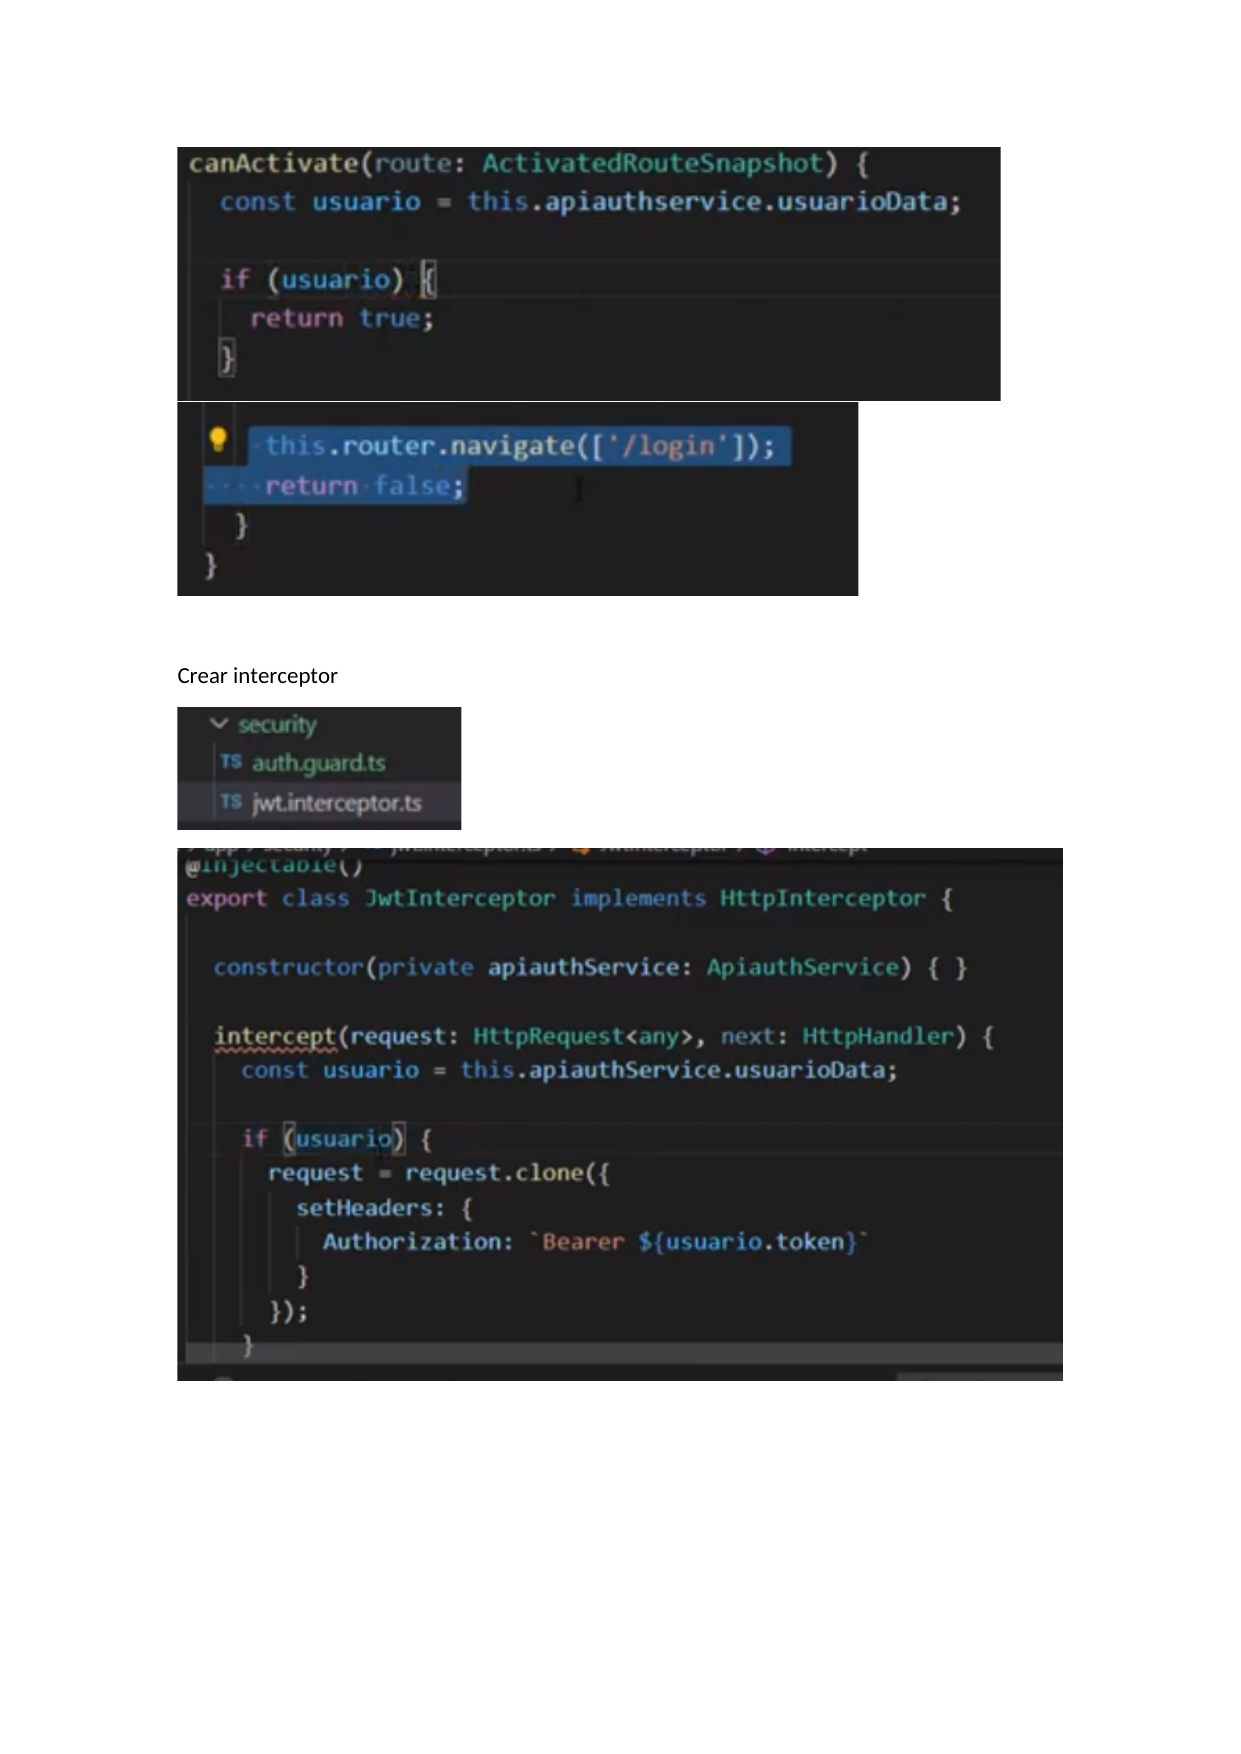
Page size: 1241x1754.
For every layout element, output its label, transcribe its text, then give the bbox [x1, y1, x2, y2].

picture [177, 848, 1063, 1381]
picture [177, 707, 462, 830]
picture [177, 147, 1001, 401]
picture [177, 402, 859, 596]
text Crear interceptor [177, 661, 1063, 689]
